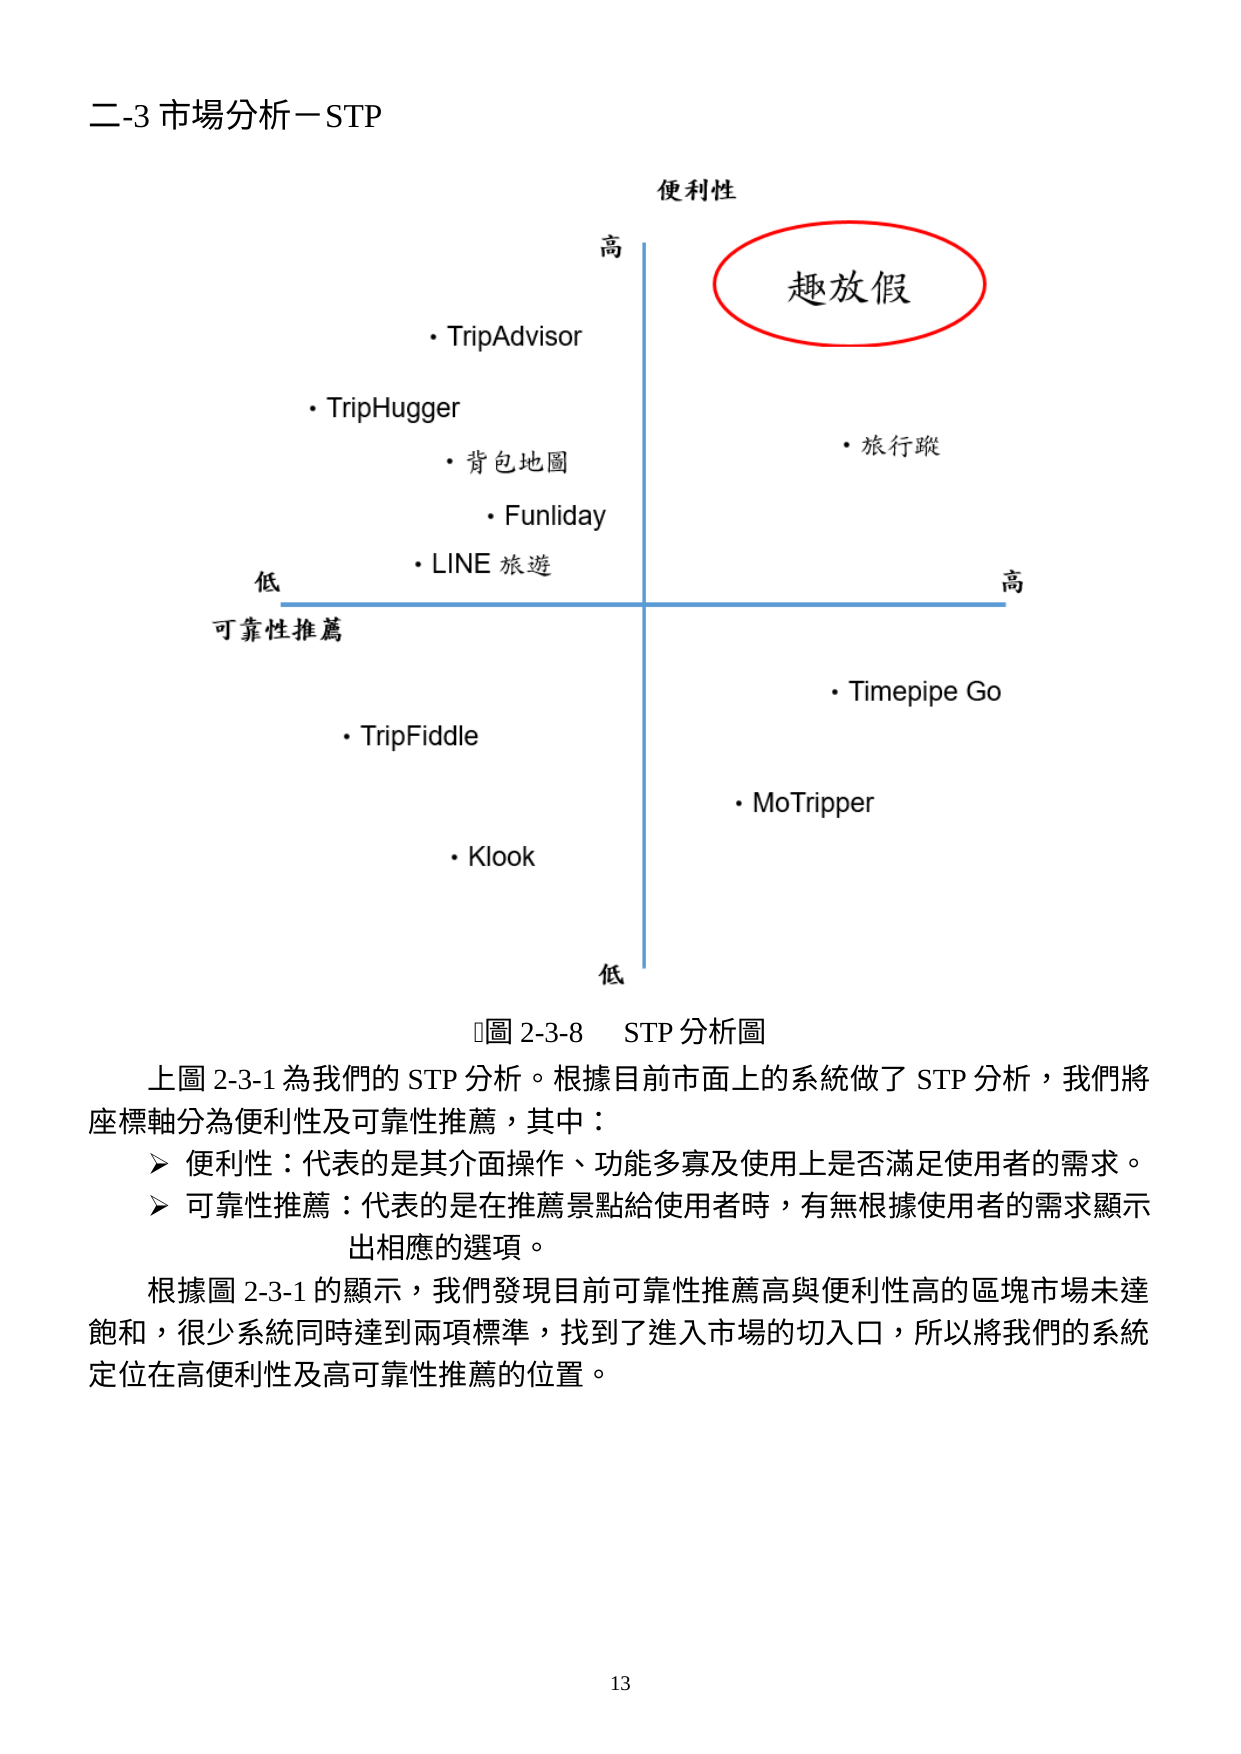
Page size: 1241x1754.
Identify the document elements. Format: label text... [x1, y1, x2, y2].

subtitle 市場分析－STP [89, 89, 1152, 137]
list 便利性：代表的是其介面操作、功能多寡及使用上是否滿足使用者的需求。 [148, 1140, 1152, 1183]
text 根據圖2-3-1的顯示，我們發現目前可靠性推薦高與便利性高的區塊市場未達飽和，很少系統同時達到兩項標準，找到了進入市場的切入口，所以將我們的系統定位在高便利性及高可靠性推薦的位置。 [89, 1267, 1152, 1394]
picture [207, 136, 1044, 1009]
list 可靠性推薦：代表的是在推薦景點給使用者時，有無根據使用者的需求顯示出相應的選項。 [148, 1183, 1152, 1267]
text 上圖2-3-1為我們的STP分析。根據目前市面上的系統做了STP分析，我們將座標軸分為便利性及可靠性推薦，其中： [89, 1056, 1152, 1140]
